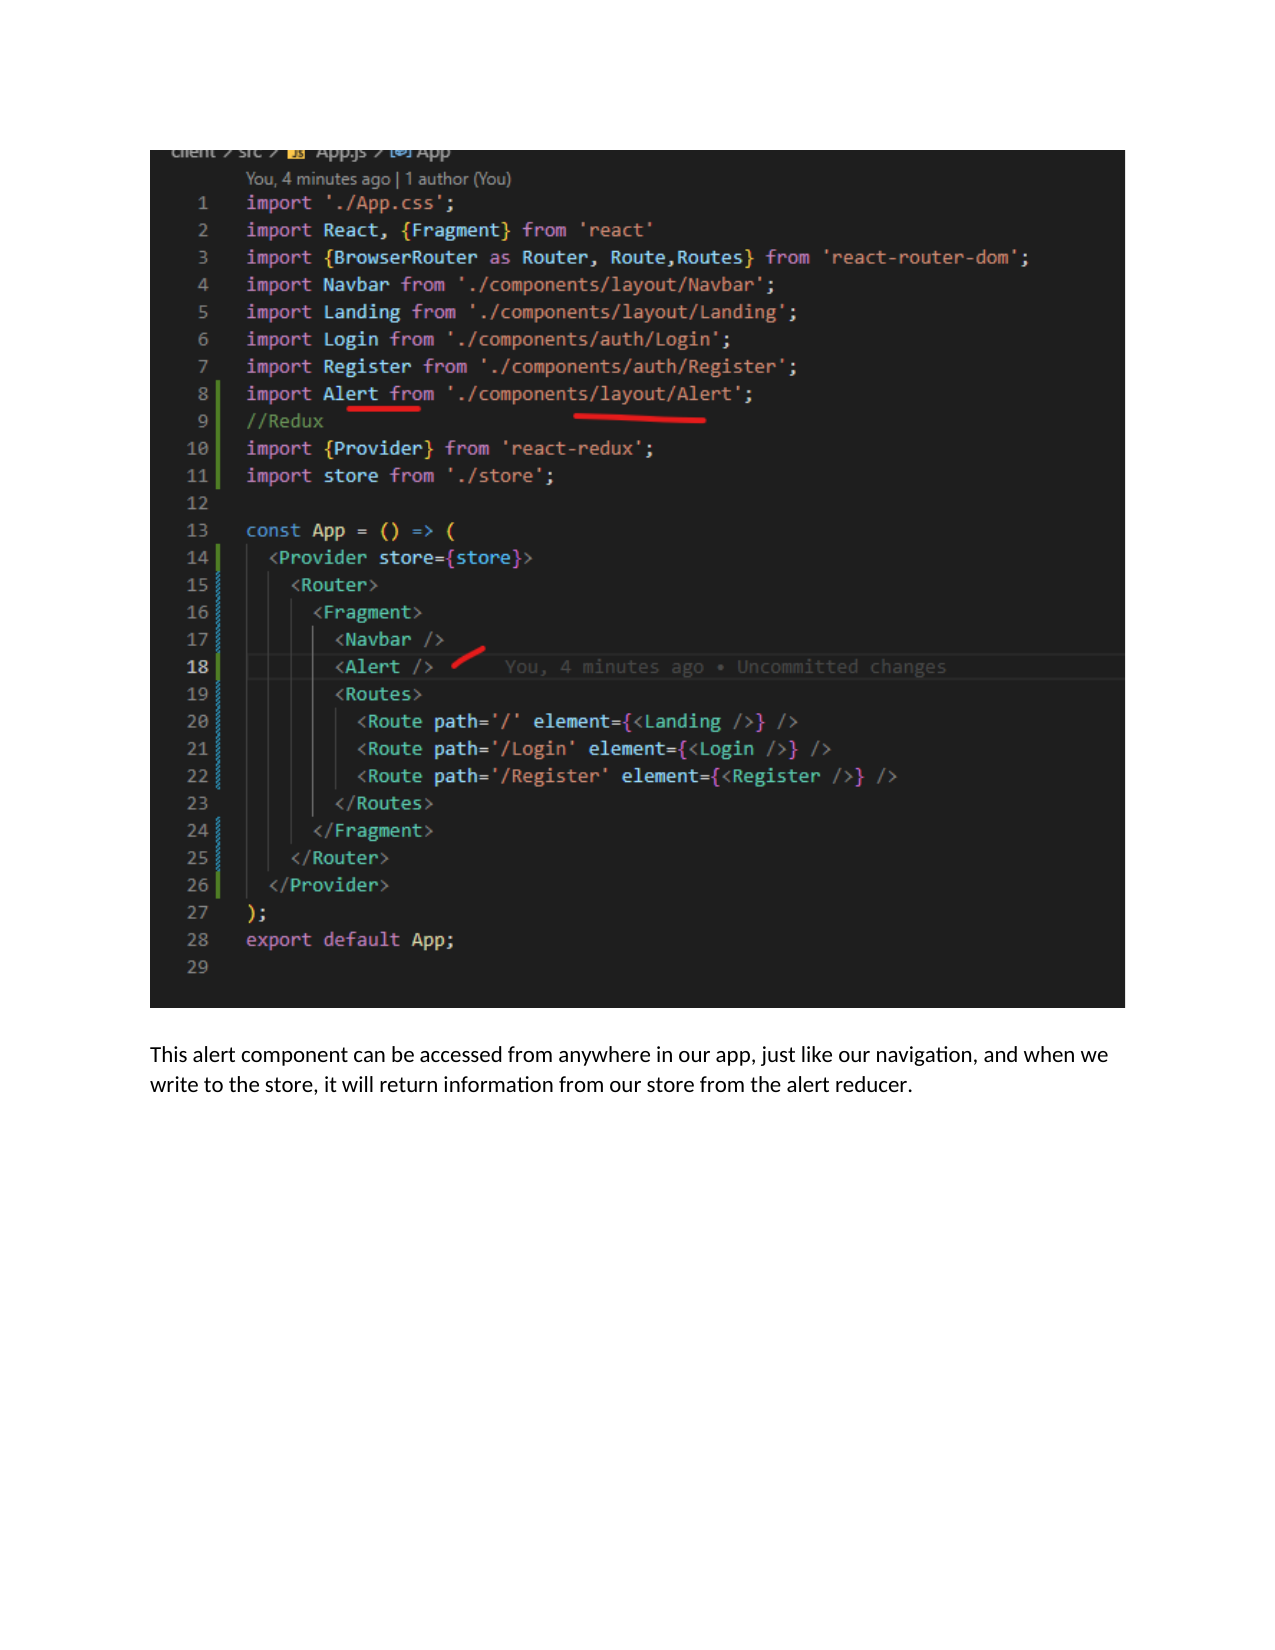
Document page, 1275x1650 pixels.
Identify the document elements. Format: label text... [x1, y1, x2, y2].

text The alert state you see below (is our reducer) Comes from our reducer .js name The way he wired up alert was to create an alert component that tapped into the redux store: Then in our App component: This alert component can be accessed from anywhere in our app, just like our navigation, and when we write to the store, it will return information from our store from the alert reducer. Sweet!!!! He also wired up the alert to disappear after 5 seconds He dispatches another action to send in a different payload ID and filters (removes) where the ids do not match in the state So the alert does not need a close button. [150, 1008, 1125, 1098]
picture [150, 150, 1125, 1008]
